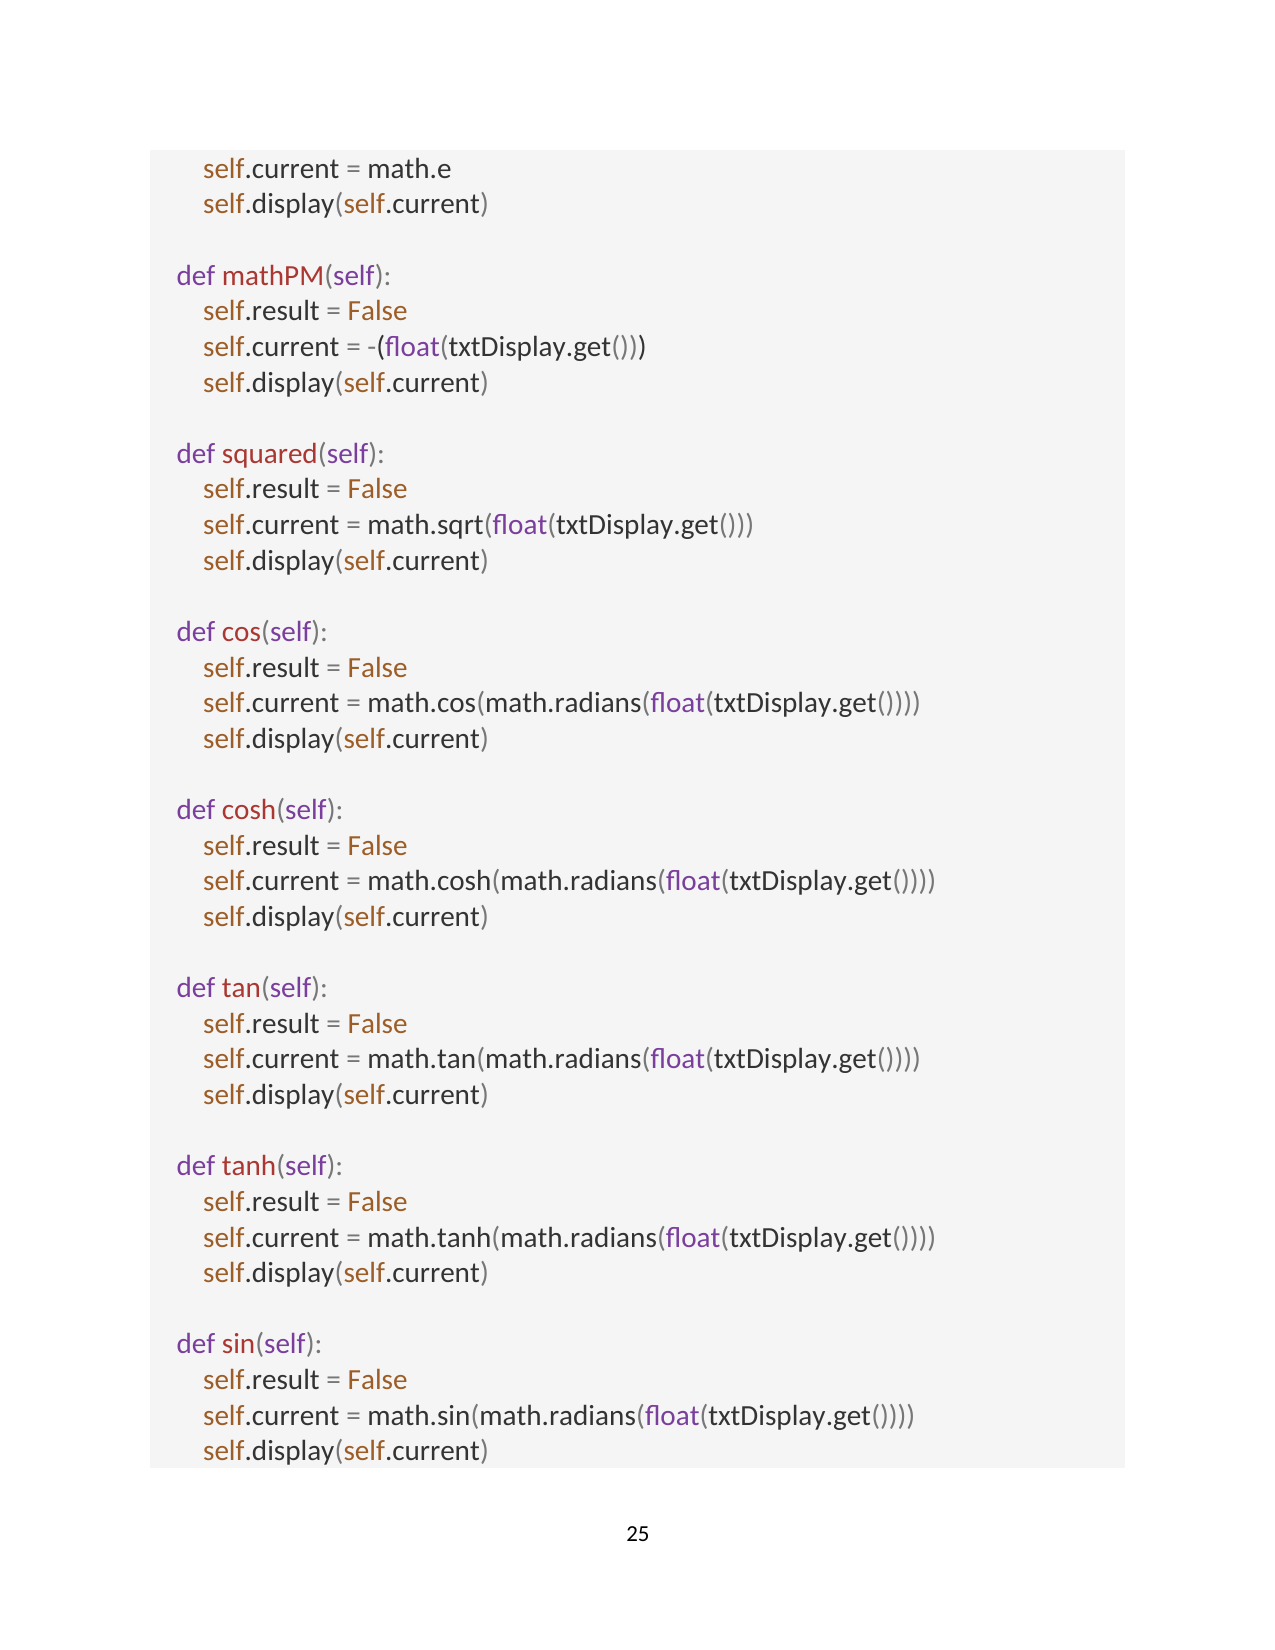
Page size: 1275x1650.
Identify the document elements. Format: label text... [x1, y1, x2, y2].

text self.display(self.current) [150, 1076, 1125, 1112]
text self.result = False [150, 292, 1125, 328]
text self.display(self.current) [150, 1432, 1125, 1468]
text self.result = False [150, 1005, 1125, 1041]
text self.result = False [150, 1183, 1125, 1219]
text def cos(self): [150, 613, 1125, 649]
text self.current = math.tanh(math.radians(float(txtDisplay.get()))) [150, 1219, 1125, 1254]
text self.result = False [150, 827, 1125, 862]
text self.display(self.current) [150, 898, 1125, 934]
text def squared(self): [150, 435, 1125, 471]
text def cosh(self): [150, 791, 1125, 827]
text self.current = math.cos(math.radians(float(txtDisplay.get()))) [150, 684, 1125, 720]
text self.result = False [150, 1361, 1125, 1397]
text self.current = -(float(txtDisplay.get())) [150, 328, 1125, 364]
text self.display(self.current) [150, 720, 1125, 756]
text self.display(self.current) [150, 364, 1125, 399]
text self.current = math.sqrt(float(txtDisplay.get())) [150, 506, 1125, 542]
text def mathPM(self): [150, 257, 1125, 292]
text self.display(self.current) [150, 1254, 1125, 1290]
text def tan(self): [150, 969, 1125, 1005]
text def tanh(self): [150, 1147, 1125, 1183]
text self.display(self.current) [150, 542, 1125, 577]
text self.current = math.tan(math.radians(float(txtDisplay.get()))) [150, 1041, 1125, 1076]
text self.display(self.current) [150, 186, 1125, 221]
text self.result = False [150, 649, 1125, 684]
text self.current = math.e [150, 150, 1125, 186]
text self.result = False [150, 471, 1125, 506]
text self.current = math.sin(math.radians(float(txtDisplay.get()))) [150, 1397, 1125, 1432]
text def sin(self): [150, 1326, 1125, 1361]
text self.current = math.cosh(math.radians(float(txtDisplay.get()))) [150, 862, 1125, 898]
